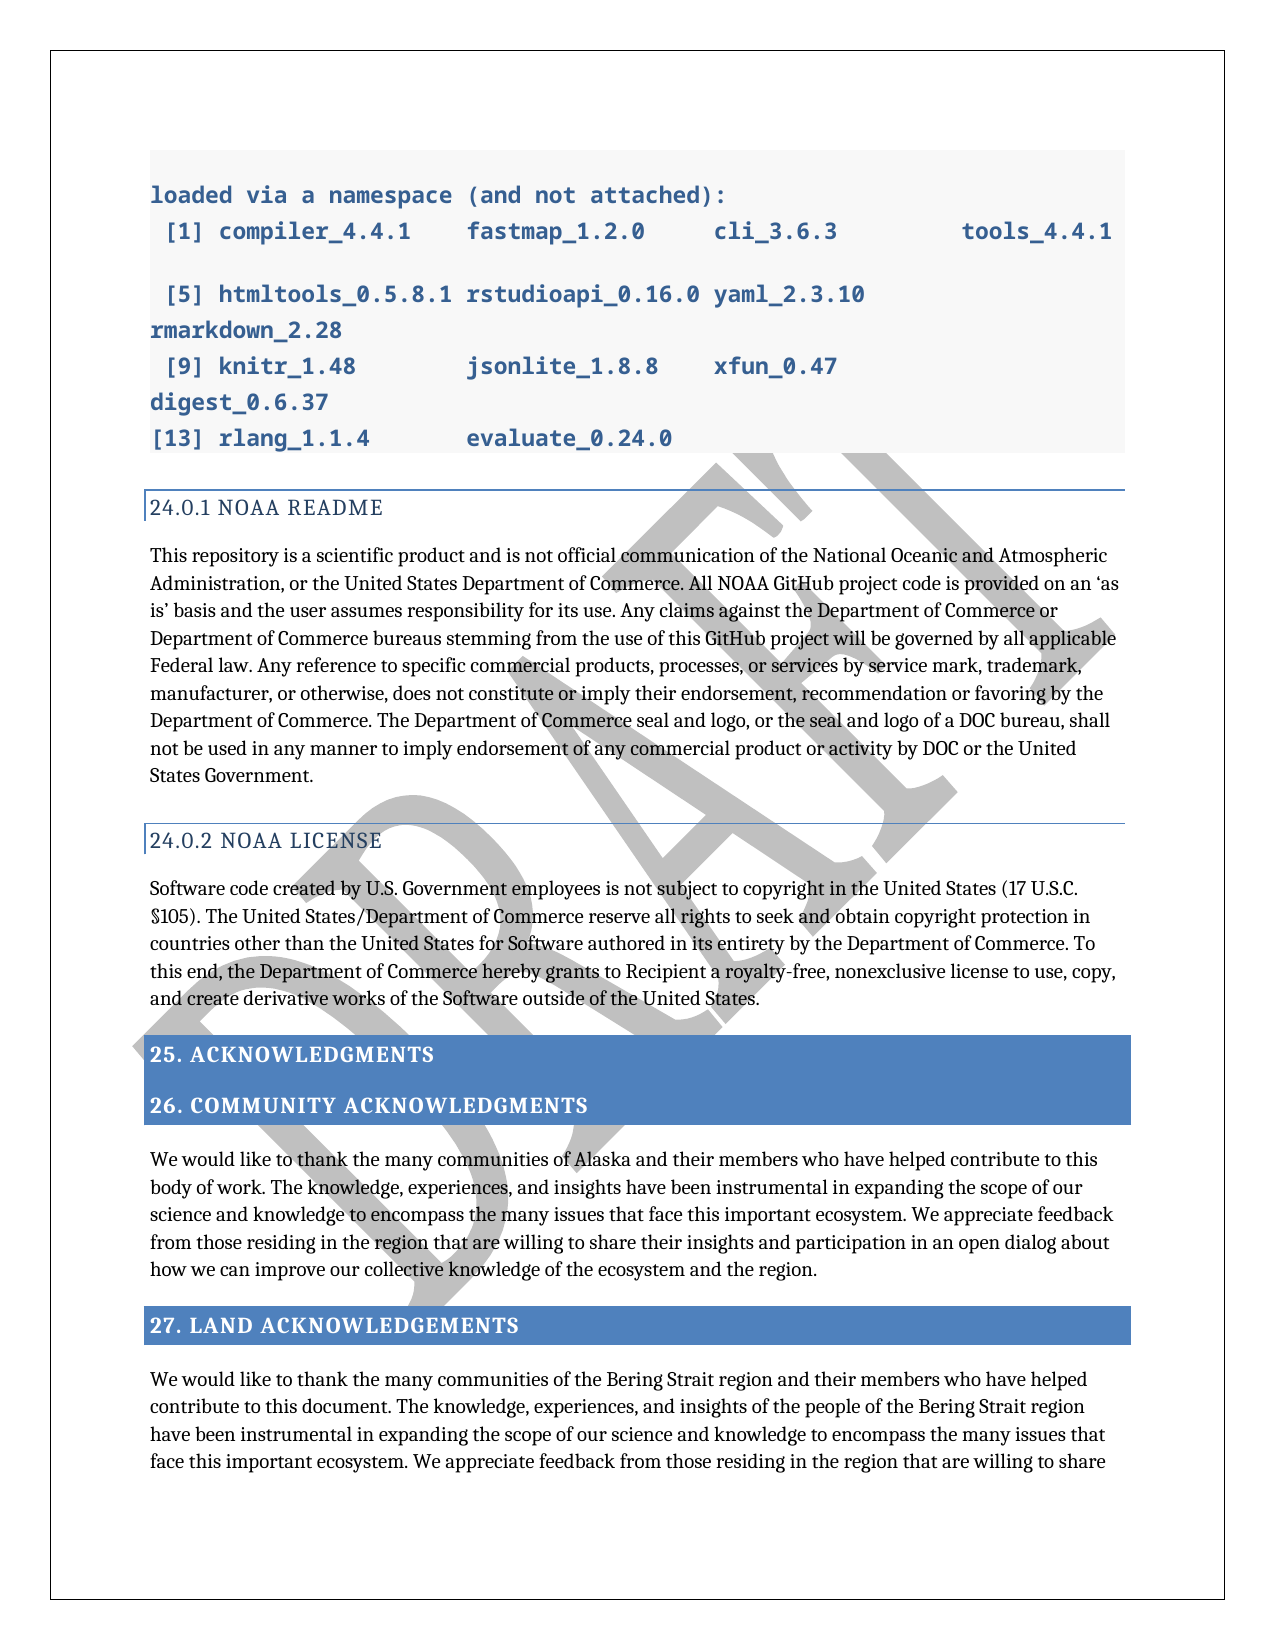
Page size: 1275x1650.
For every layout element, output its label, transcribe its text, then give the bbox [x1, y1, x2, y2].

subtitle 24.0.1 NOAA README [146, 491, 1125, 521]
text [150, 1368, 1125, 1474]
text This repository is a scientific product and is not official communication of the National Oceanic and Atmospheric Administration, or the United States Department of Commerce. All NOAA GitHub project code is provided on an ‘as is’ basis and the user assumes responsibility for its use. Any claims against the Department of Commerce or Department of Commerce bureaus stemming from the use of this GitHub project will be governed by all applicable Federal law. Any reference to specific commercial products, processes, or services by service mark, trademark, manufacturer, or otherwise, does not constitute or imply their endorsement, recommendation or favoring by the Department of Commerce. The Department of Commerce seal and logo, or the seal and logo of a DOC bureau, shall not be used in any manner to imply endorsement of any commercial product or activity by DOC or the United States Government. [150, 544, 1125, 788]
text Software code created by U.S. Government employees is not subject to copyright in the United States (17 U.S.C. §105). The United States/Department of Commerce reserve all rights to seek and obtain copyright protection in countries other than the United States for Software authored in its entirety by the Department of Commerce. To this end, the Department of Commerce hereby grants to Recipient a royalty-free, nonexclusive license to use, copy, and create derivative works of the Software outside of the United States. [150, 877, 1125, 1011]
text We would like to thank the many communities of Alaska and their members who have helped contribute to this body of work. The knowledge, experiences, and insights have been instrumental in expanding the scope of our science and knowledge to encompass the many issues that face this important ecosystem. We appreciate feedback from those residing in the region that are willing to share their insights and participation in an open dialog about how we can improve our collective knowledge of the ecosystem and the region. [150, 1148, 1125, 1282]
subtitle 26. Community Acknowledgments [150, 1086, 1125, 1119]
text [150, 150, 1125, 453]
subtitle 25. Acknowledgments [150, 1042, 1125, 1068]
subtitle 27. Land Acknowledgements [150, 1313, 1125, 1339]
subtitle 24.0.2 NOAA License [146, 824, 1125, 854]
